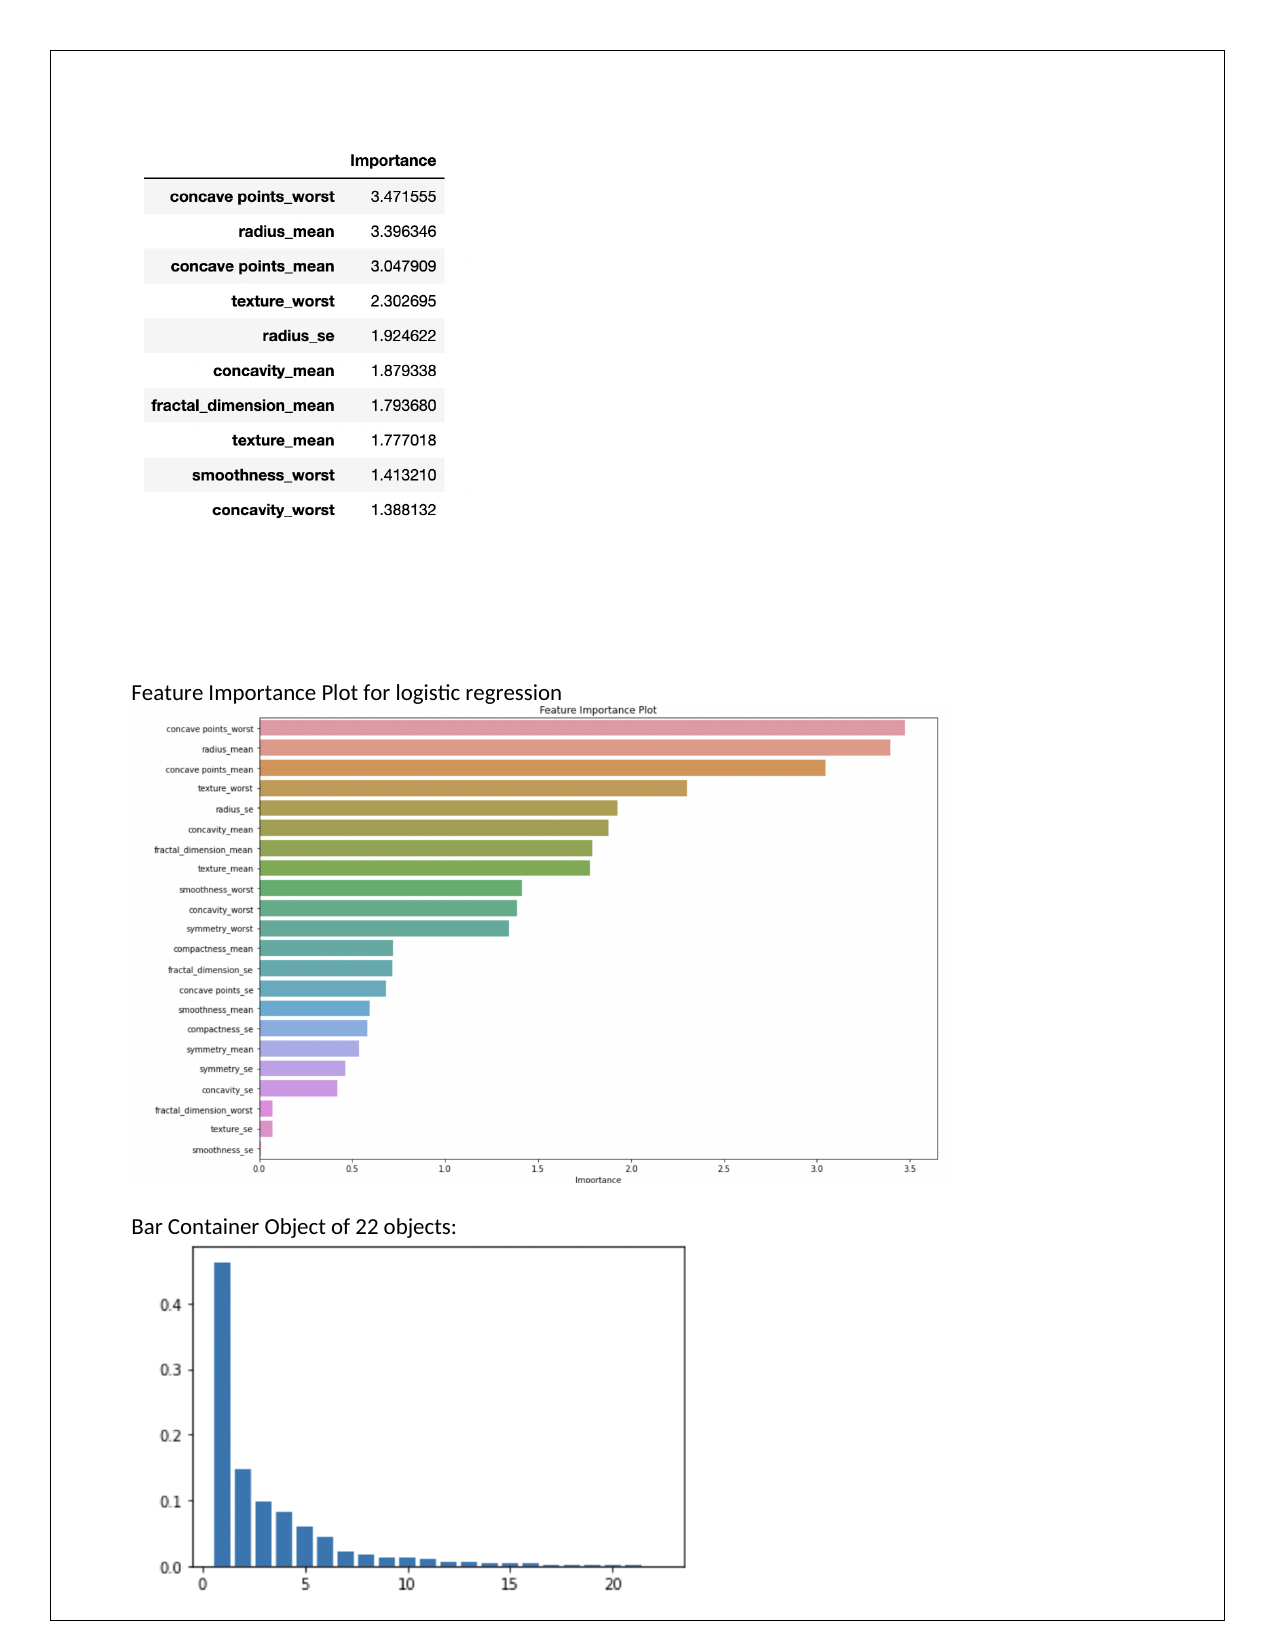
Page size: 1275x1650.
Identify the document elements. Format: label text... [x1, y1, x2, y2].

text Feature Importance Plot for logistic regression [131, 678, 1213, 706]
picture [131, 1240, 705, 1604]
picture [131, 706, 952, 1183]
picture [131, 150, 477, 534]
text Bar Container Object of 22 objects: [131, 1212, 1213, 1240]
